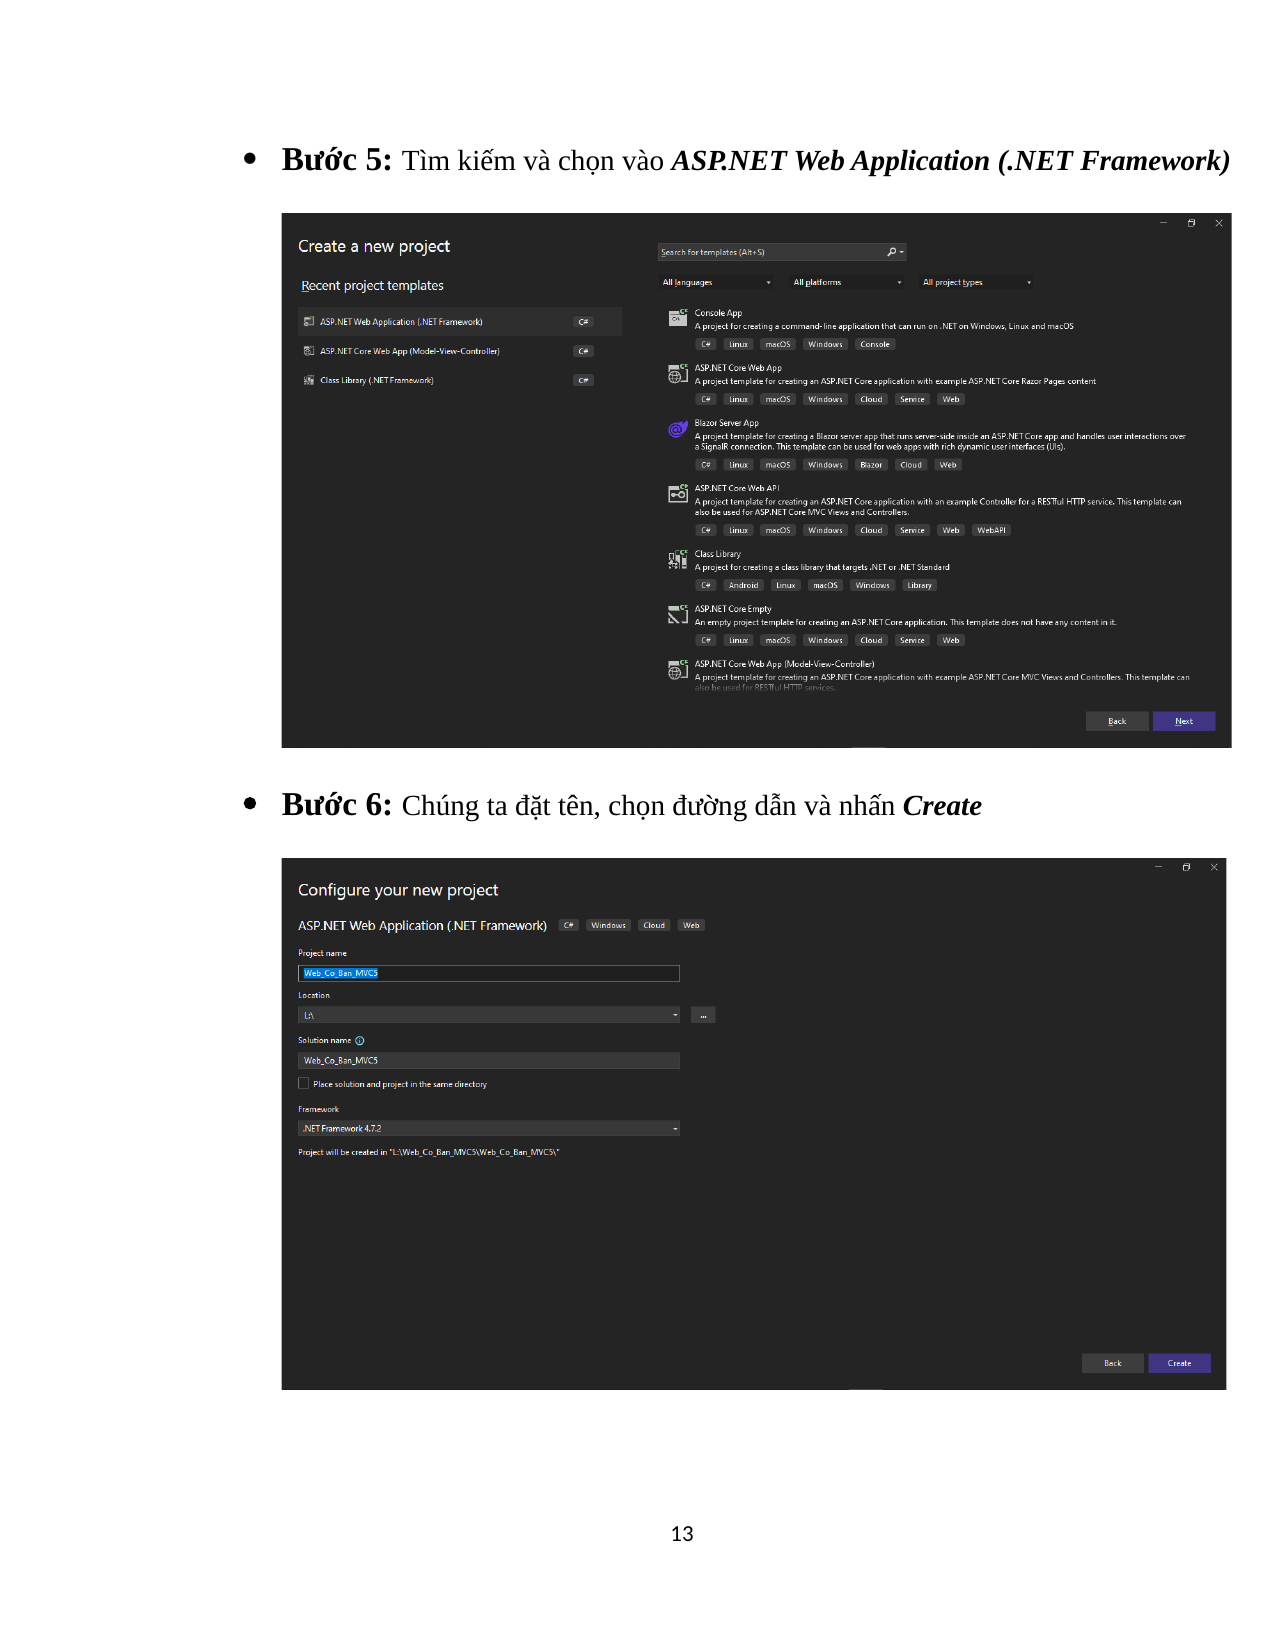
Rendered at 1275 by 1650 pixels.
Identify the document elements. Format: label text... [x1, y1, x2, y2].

picture [281, 858, 1227, 1390]
list Bước 5: Tìm kiếm và chọn vào ASP.NET Web Application (.NET Framework) [244, 140, 1247, 178]
picture [281, 213, 1232, 748]
list Bước 6: Chúng ta đặt tên, chọn đường dẫn và nhấn Create [244, 784, 1157, 822]
